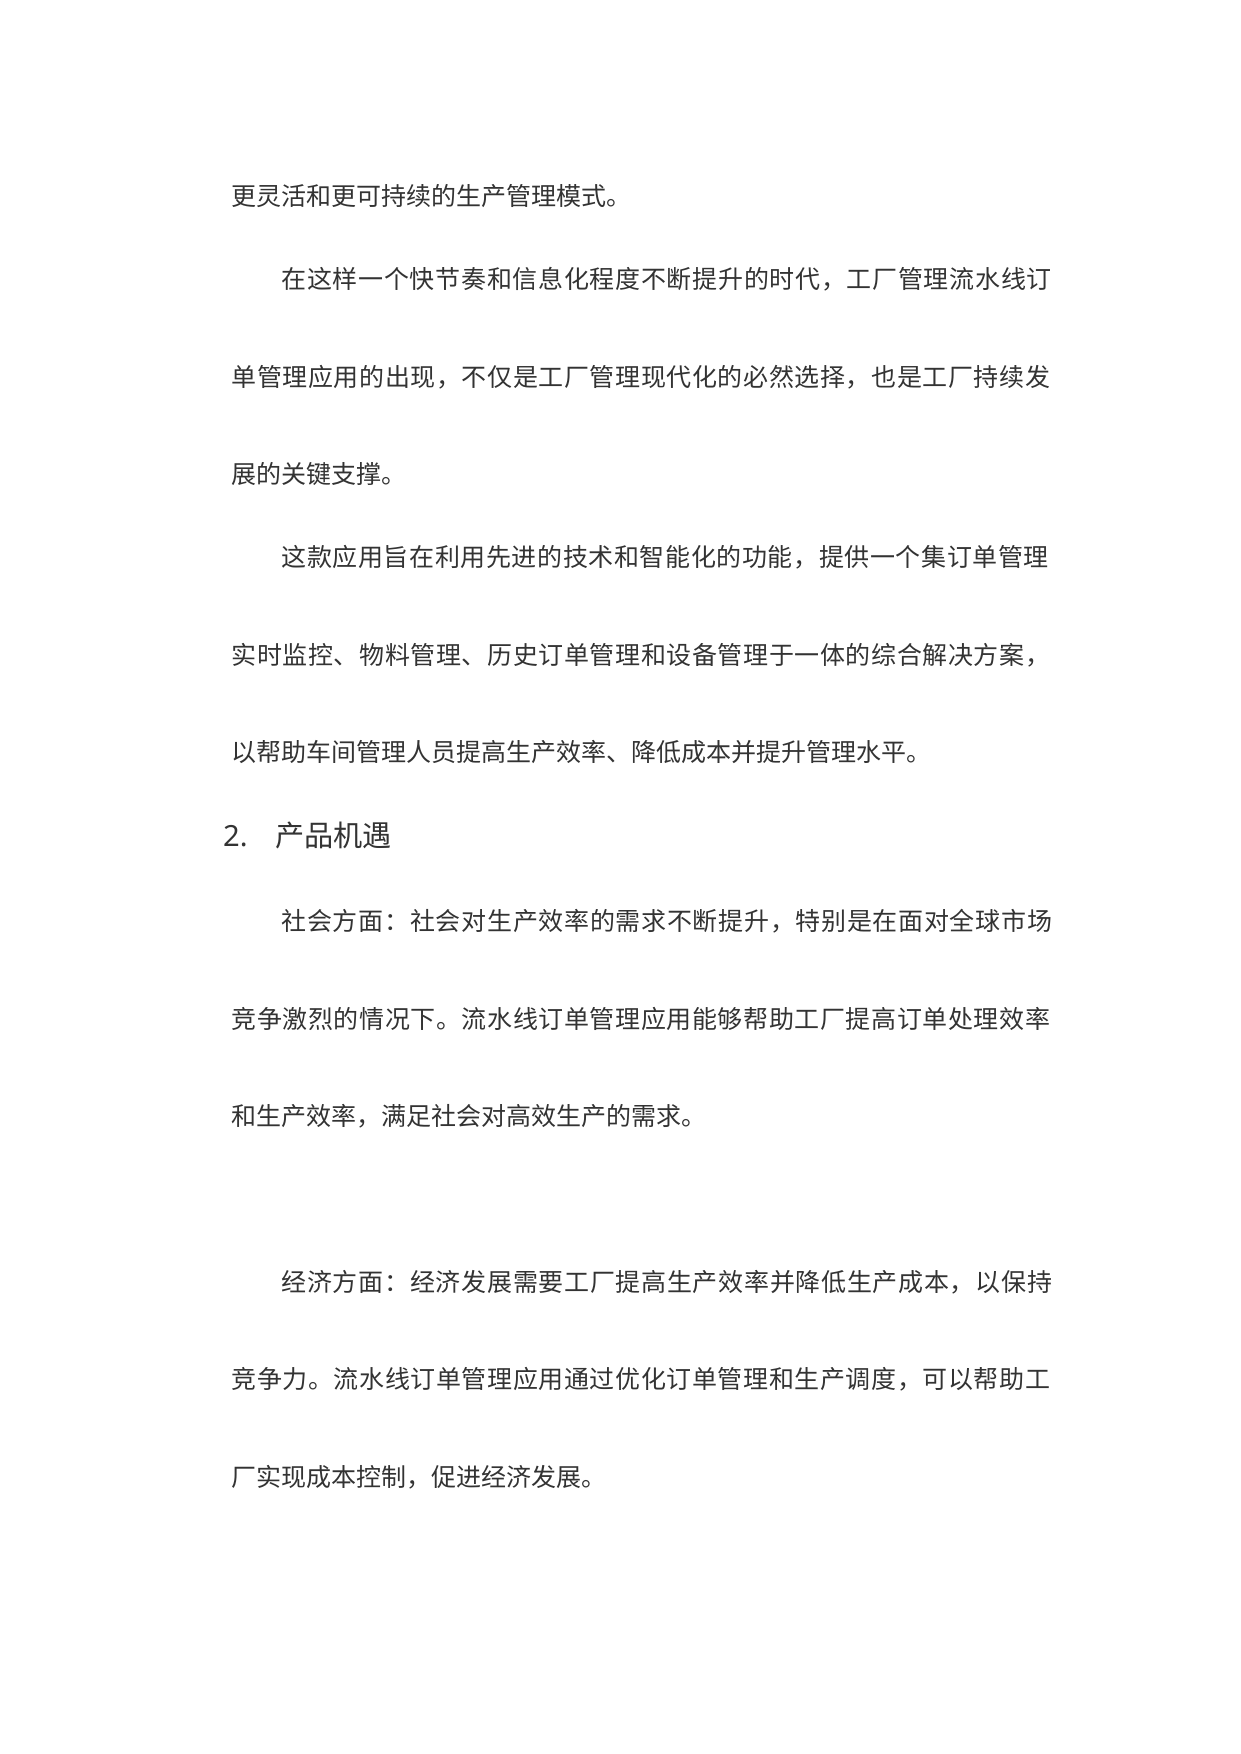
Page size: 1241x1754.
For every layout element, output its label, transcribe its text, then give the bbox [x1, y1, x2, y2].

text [231, 162, 1053, 227]
text 社会方面：社会对生产效率的需求不断提升，特别是在面对全球市场竞争激烈的情况下。流水线订单管理应用能够帮助工厂提高订单处理效率和生产效率，满足社会对高效生产的需求。 [231, 887, 1053, 1147]
text 在这样一个快节奏和信息化程度不断提升的时代，工厂管理流水线订单管理应用的出现，不仅是工厂管理现代化的必然选择，也是工厂持续发展的关键支撑。 [231, 245, 1053, 505]
subtitle 产品机遇 [223, 801, 1053, 866]
text 这款应用旨在利用先进的技术和智能化的功能，提供一个集订单管理、实时监控、物料管理、历史订单管理和设备管理于一体的综合解决方案，以帮助车间管理人员提高生产效率、降低成本并提升管理水平。 [231, 523, 1053, 783]
text 经济方面：经济发展需要工厂提高生产效率并降低生产成本，以保持竞争力。流水线订单管理应用通过优化订单管理和生产调度，可以帮助工厂实现成本控制，促进经济发展。 [231, 1248, 1053, 1508]
